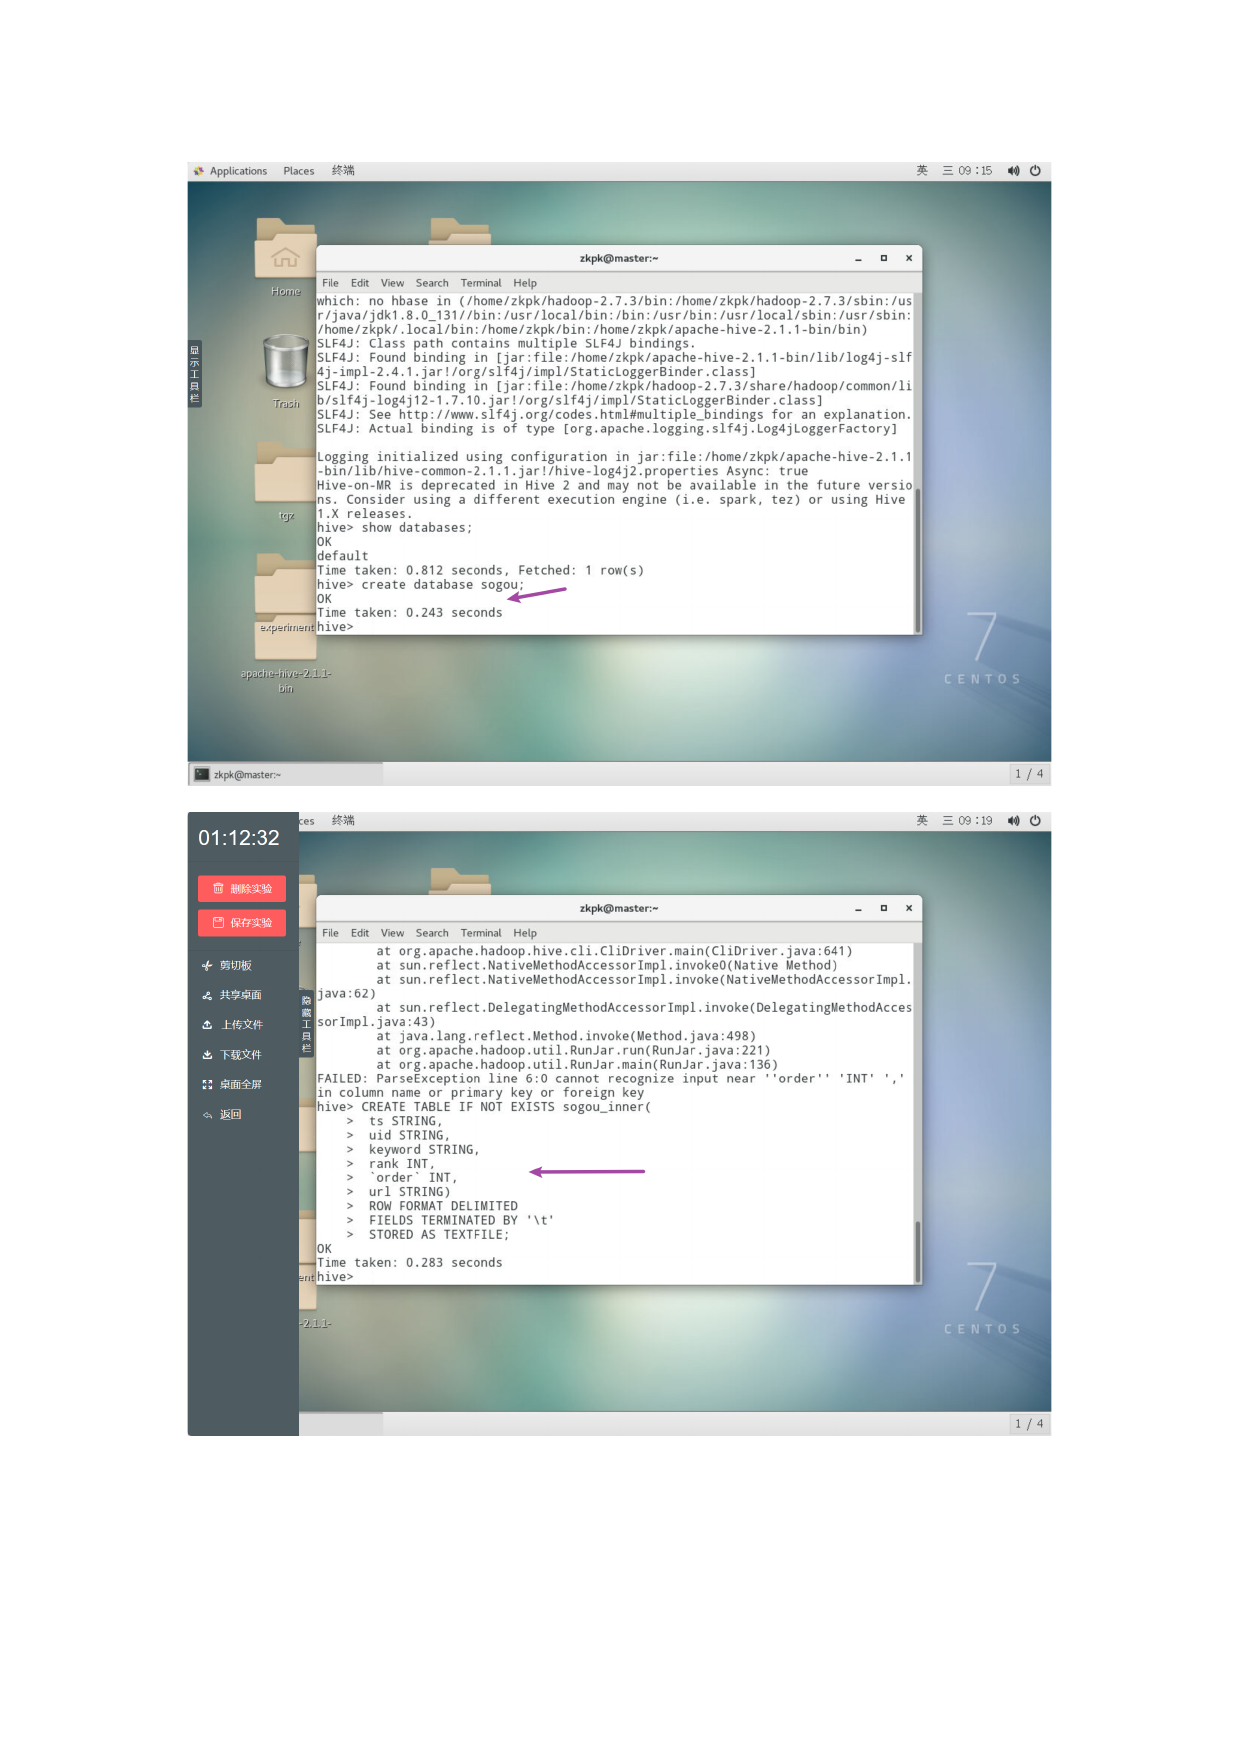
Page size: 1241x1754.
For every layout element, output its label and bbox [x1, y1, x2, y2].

picture [187, 812, 1052, 1436]
picture [187, 162, 1052, 786]
